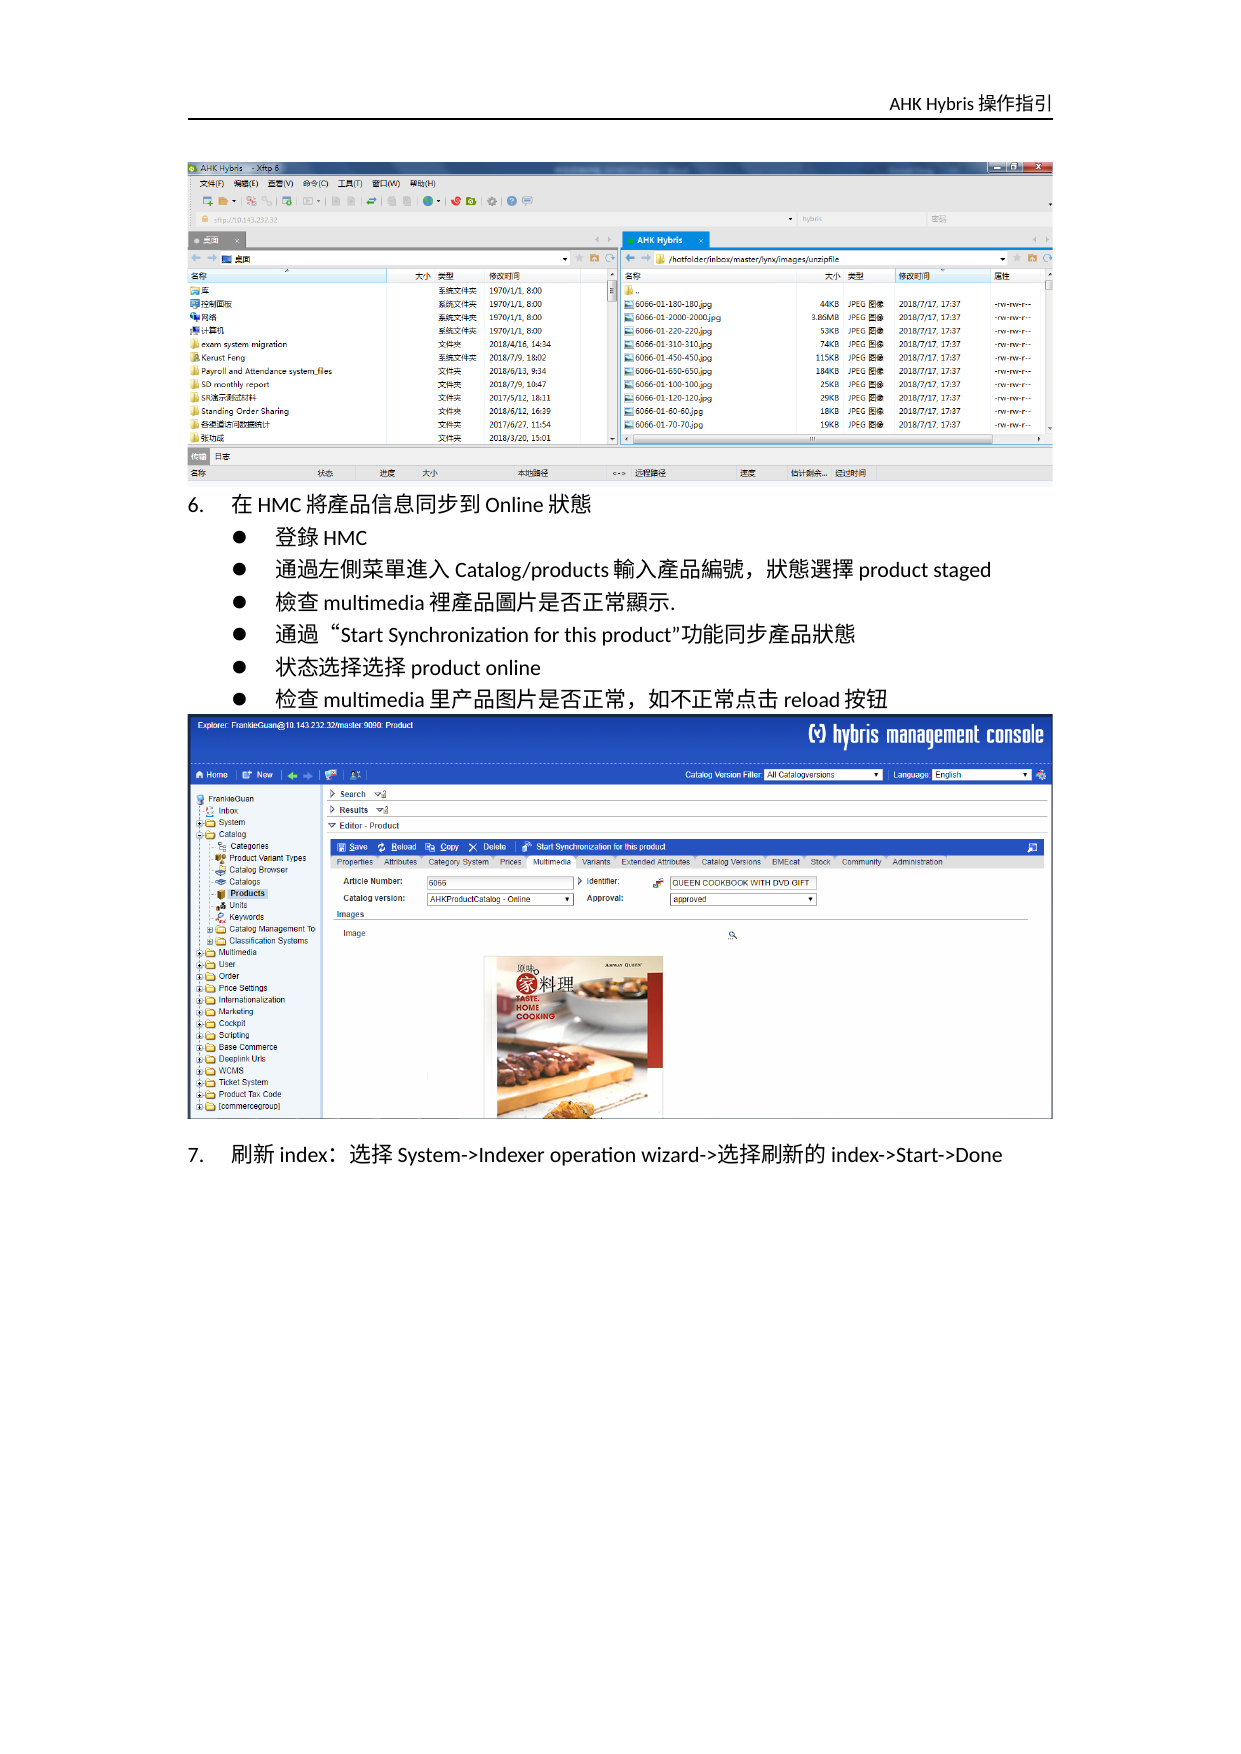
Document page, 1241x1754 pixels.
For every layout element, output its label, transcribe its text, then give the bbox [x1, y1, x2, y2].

list 登錄HMC [231, 519, 1053, 552]
list 通過“Start Synchronization for this product”功能同步產品狀態 [231, 617, 1053, 649]
list 在HMC將產品信息同步到Online狀態 [187, 487, 1053, 519]
list 检查multimedia里产品图片是否正常，如不正常点击reload按钮 [231, 682, 1053, 714]
list 刷新index：选择System->Indexer operation wizard->选择刷新的index->Start->Done [187, 1137, 1053, 1169]
list 状态选择选择product online [231, 649, 1053, 682]
picture [187, 162, 1053, 487]
list 檢查multimedia裡產品圖片是否正常顯示. [231, 584, 1053, 617]
picture [187, 714, 1053, 1119]
list 通過左側菜單進入 Catalog/products輸入產品編號，狀態選擇product staged [231, 552, 1053, 584]
